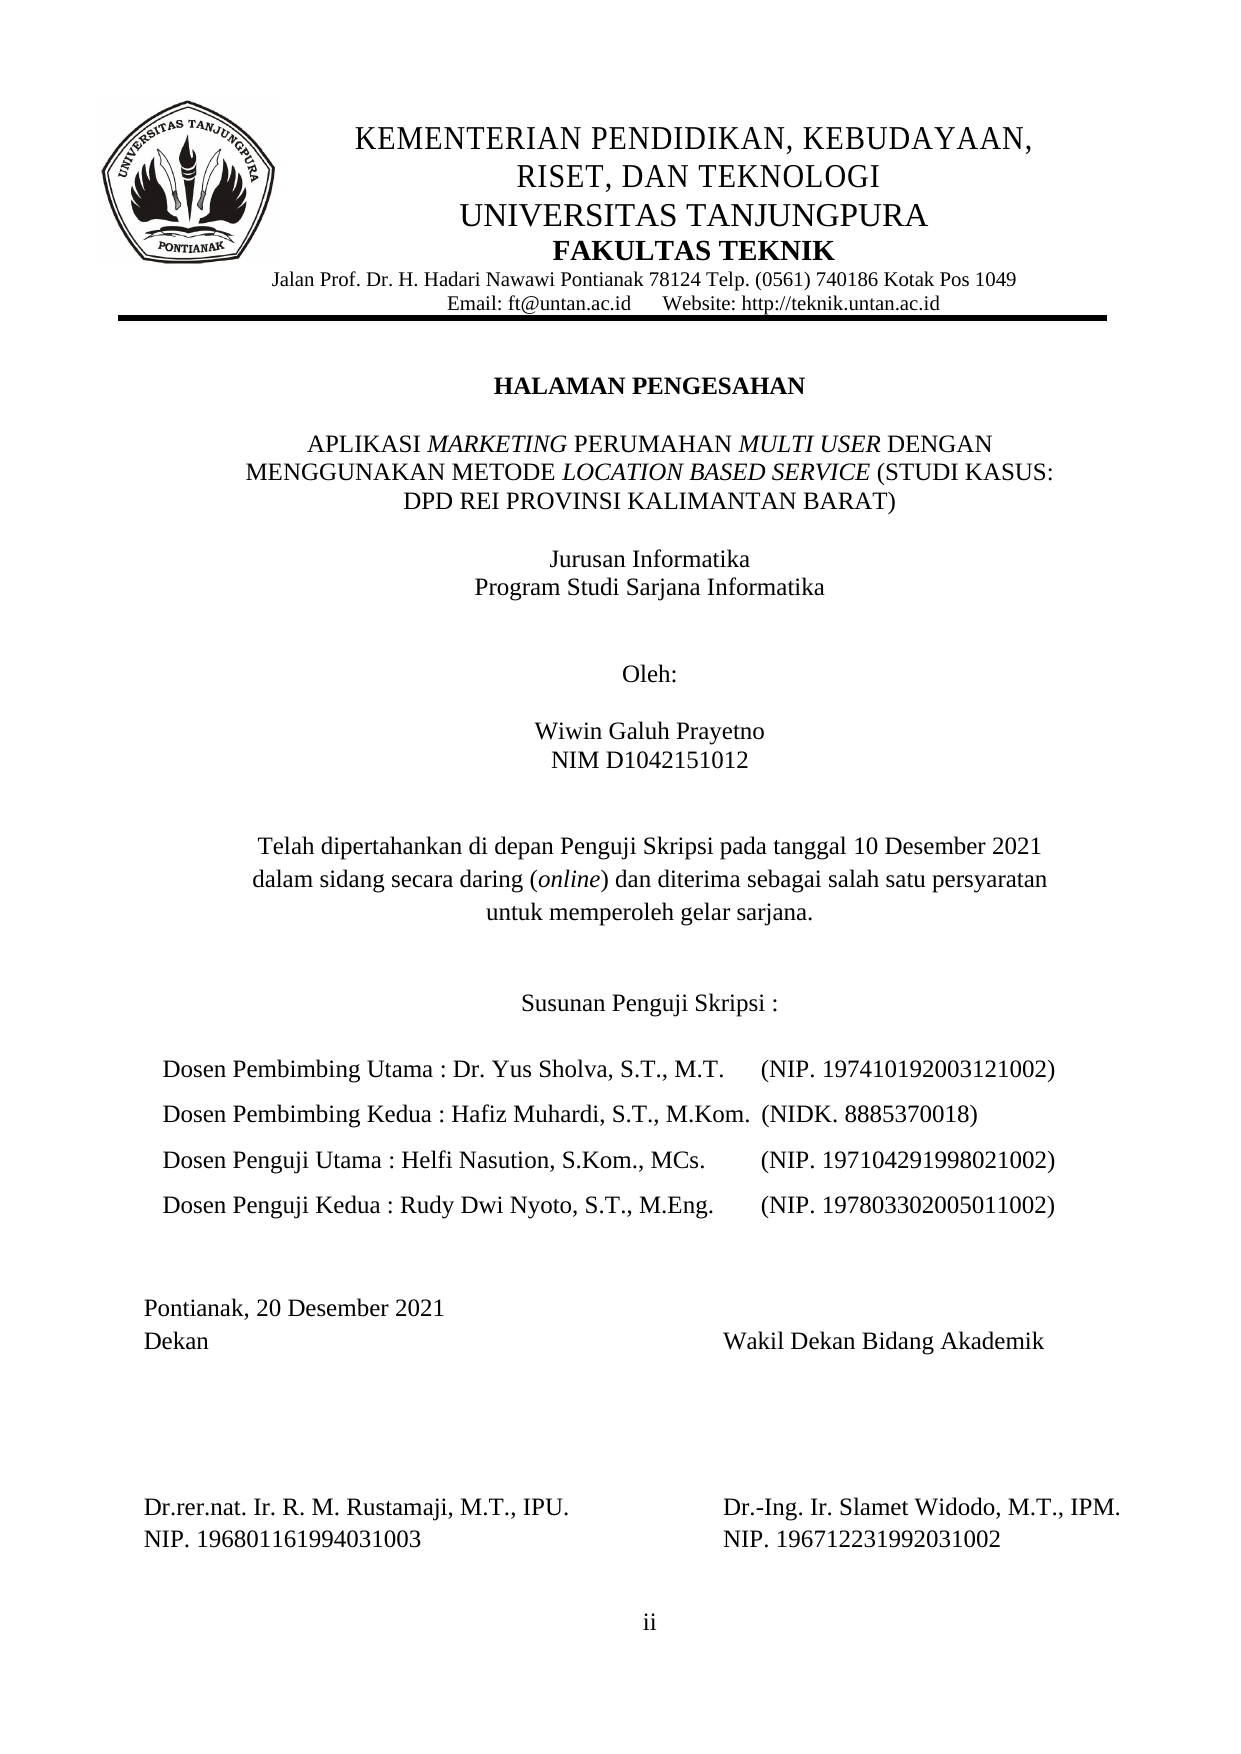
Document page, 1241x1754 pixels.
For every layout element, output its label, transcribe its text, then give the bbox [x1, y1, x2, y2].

text Dosen Penguji Kedua : Rudy Dwi Nyoto, S.T., M.Eng. (NIP. 197803302005011002) [162, 1190, 1078, 1219]
text Susunan Penguji Skripsi : [236, 988, 1063, 1017]
text Dosen Pembimbing Kedua : Hafiz Muhardi, S.T., M.Kom. (NIDK. 8885370018) [162, 1099, 1063, 1128]
text Dosen Pembimbing Utama : Dr. Yus Sholva, S.T., M.T. (NIP. 197410192003121002) [162, 1054, 1063, 1083]
table_header Wakil Dekan Bidang Akademik Dr.-Ing. Ir. Slamet Widodo, M.T., IPM. NIP. 196712231992031002 [629, 1294, 1156, 1557]
text Oleh: [236, 659, 1063, 687]
text Halaman Pengesahan [236, 371, 1063, 400]
text Dosen Penguji Utama : Helfi Nasution, S.Kom., MCs. (NIP. 197104291998021002) [162, 1145, 1063, 1174]
text Wiwin Galuh Prayetno [236, 716, 1063, 745]
text NIM D1042151012 [236, 745, 1063, 774]
text Program Studi Sarjana Informatika [236, 572, 1063, 601]
text Jurusan Informatika [236, 544, 1063, 572]
table_header Pontianak, 20 Desember 2021 Dekan Dr.rer.nat. Ir. R. M. Rustamaji, M.T., IPU. NIP. 196801161994031003 [132, 1294, 629, 1557]
text APLIKASI MARKETING PERUMAHAN MULTI USER DENGAN MENGGUNAKAN METODE LOCATION BASED SERVICE (STUDI KASUS: DPD REI PROVINSI KALIMANTAN BARAT) [236, 429, 1063, 515]
text Telah dipertahankan di depan Penguji Skripsi pada tanggal 10 Desember 2021 dalam sidang secara daring (online) dan diterima sebagai salah satu persyaratan untuk memperoleh gelar sarjana. [236, 831, 1063, 926]
